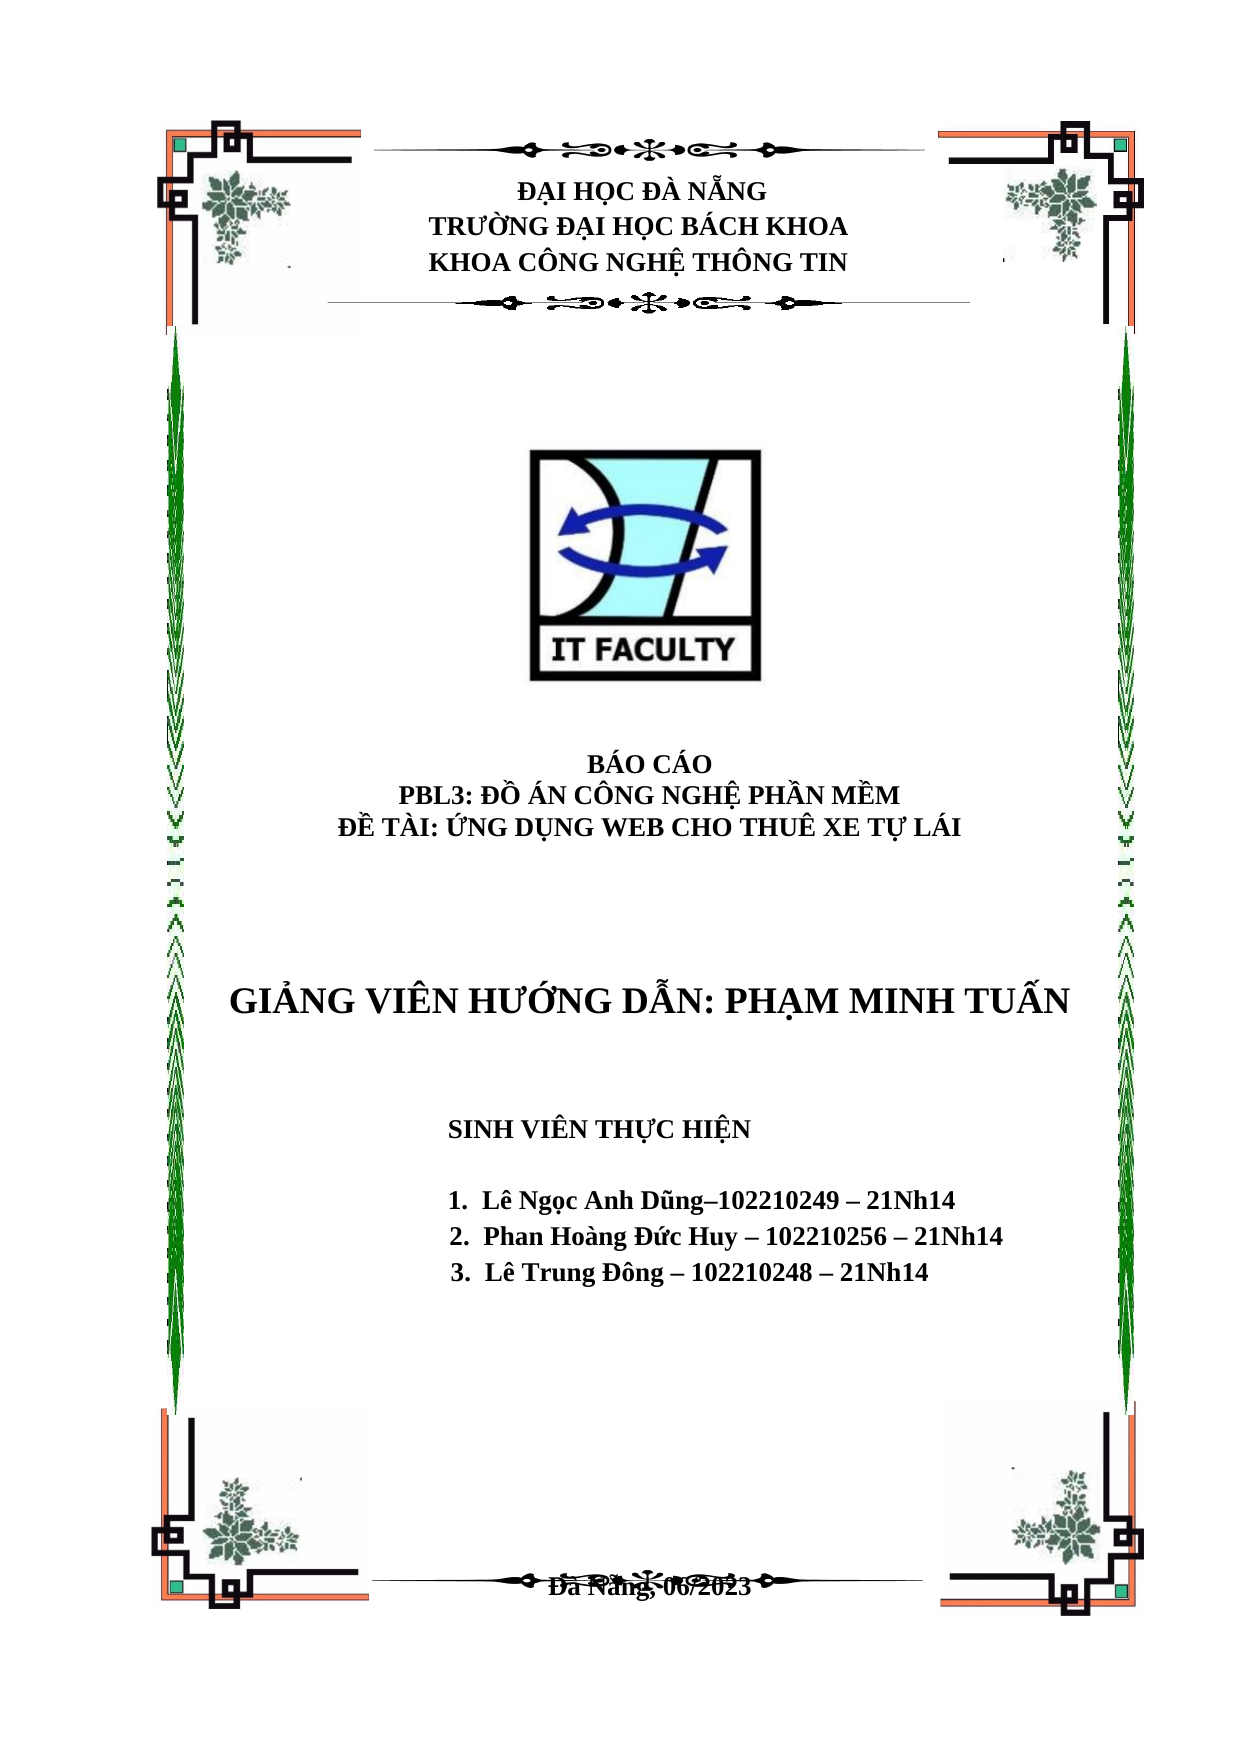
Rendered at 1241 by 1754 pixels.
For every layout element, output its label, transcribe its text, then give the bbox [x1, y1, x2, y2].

text ĐỀ TÀI: ỨNG DỤNG WEB CHO THUÊ XE TỰ LÁI [177, 811, 1122, 842]
text 1. Lê Ngọc Anh Dũng–102210249 – 21Nh14 [177, 1184, 1122, 1216]
text SINH VIÊN THỰC HIỆN [177, 1113, 1122, 1144]
text GIẢNG VIÊN HƯỚNG DẪN: PHẠM MINH TUẤN [177, 978, 1122, 1021]
picture [152, 121, 1144, 1615]
text TRƯỜNG ĐẠI HỌC BÁCH KHOA [428, 210, 1122, 242]
text 3. Lê Trung Đông – 102210248 – 21Nh14 [308, 1256, 1122, 1287]
text PBL3: ĐỒ ÁN CÔNG NGHỆ PHẦN MỀM [177, 779, 1122, 811]
picture [374, 139, 925, 161]
picture [521, 441, 770, 690]
text BÁO CÁO [177, 748, 1122, 779]
text 2. Phan Hoàng Đức Huy – 102210256 – 21Nh14 [177, 1220, 1122, 1251]
text KHOA CÔNG NGHỆ THÔNG TIN [428, 246, 1122, 277]
text Đà Nẵng, 06/2023 [177, 1570, 1122, 1602]
text ĐẠI HỌC ĐÀ NẴNG [517, 175, 1122, 206]
